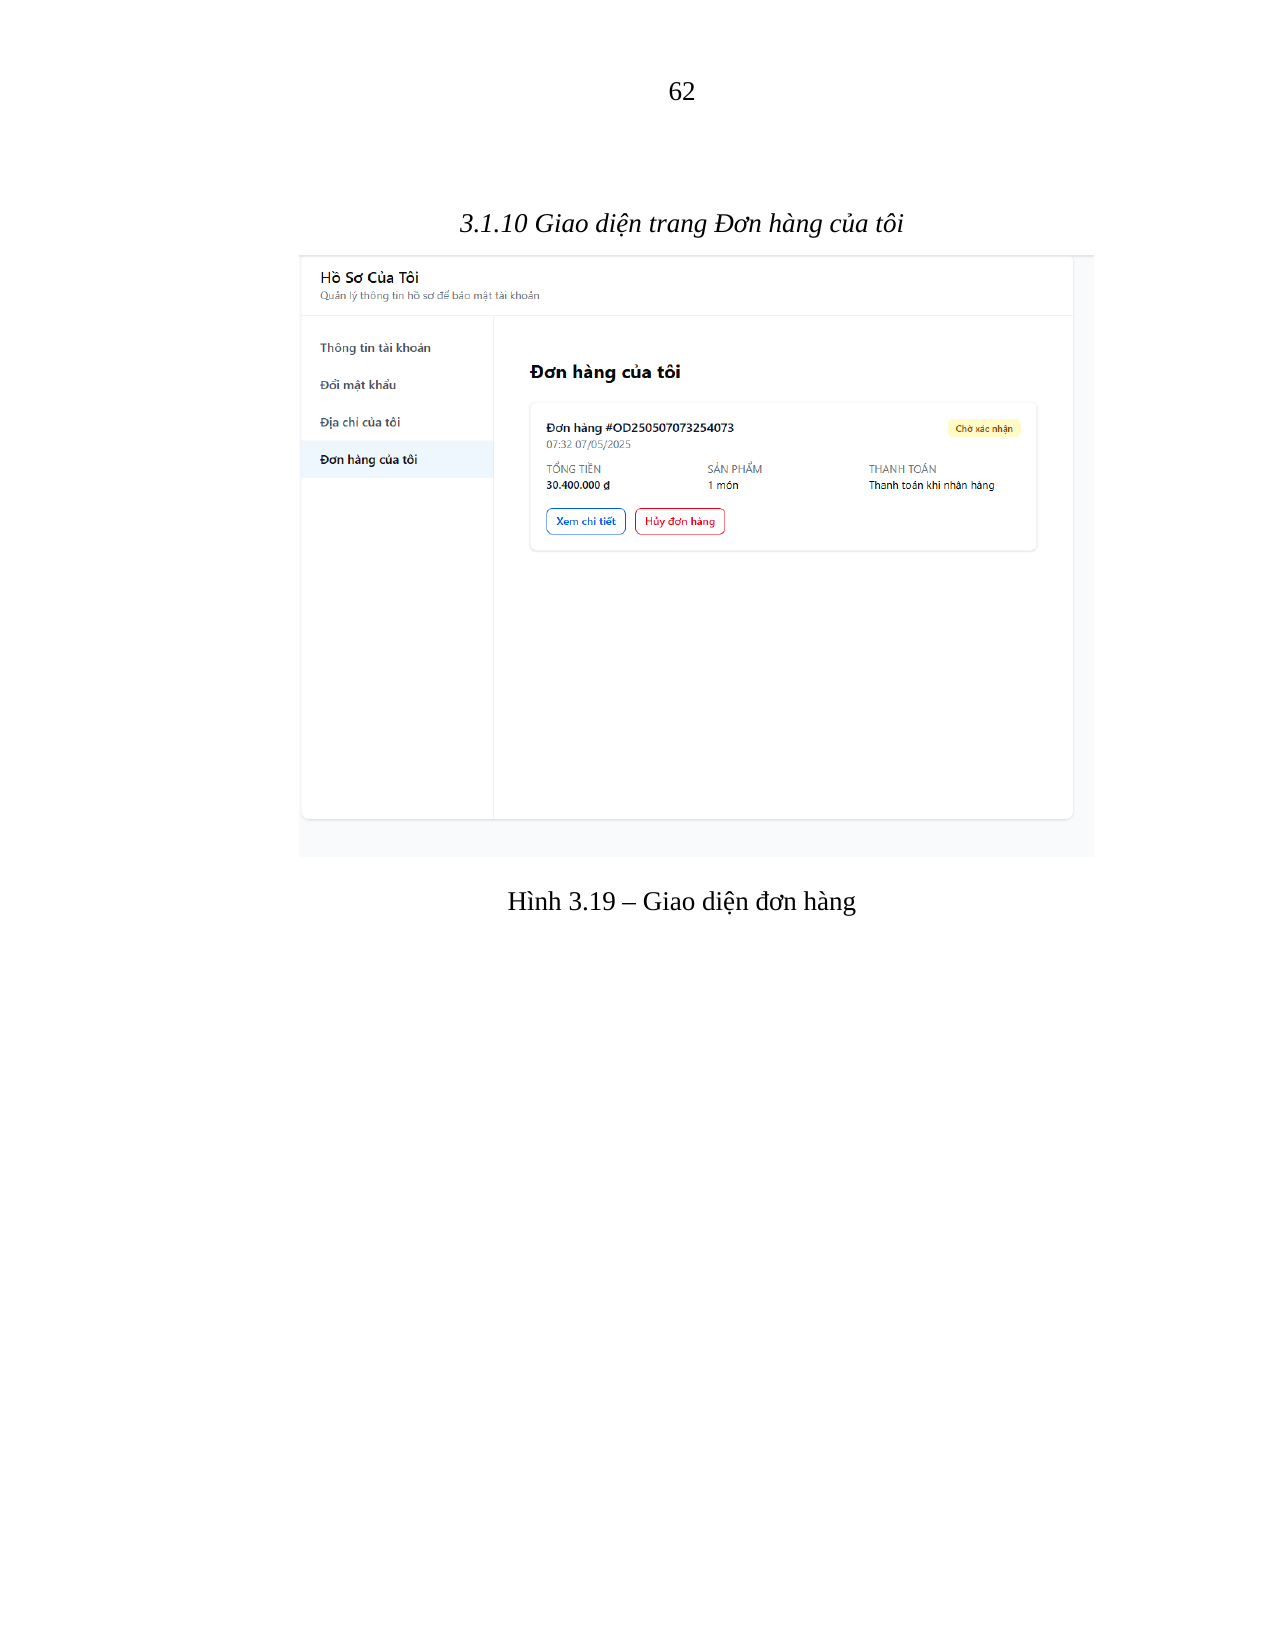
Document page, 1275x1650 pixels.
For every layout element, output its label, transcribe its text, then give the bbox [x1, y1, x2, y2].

picture [298, 253, 1095, 857]
